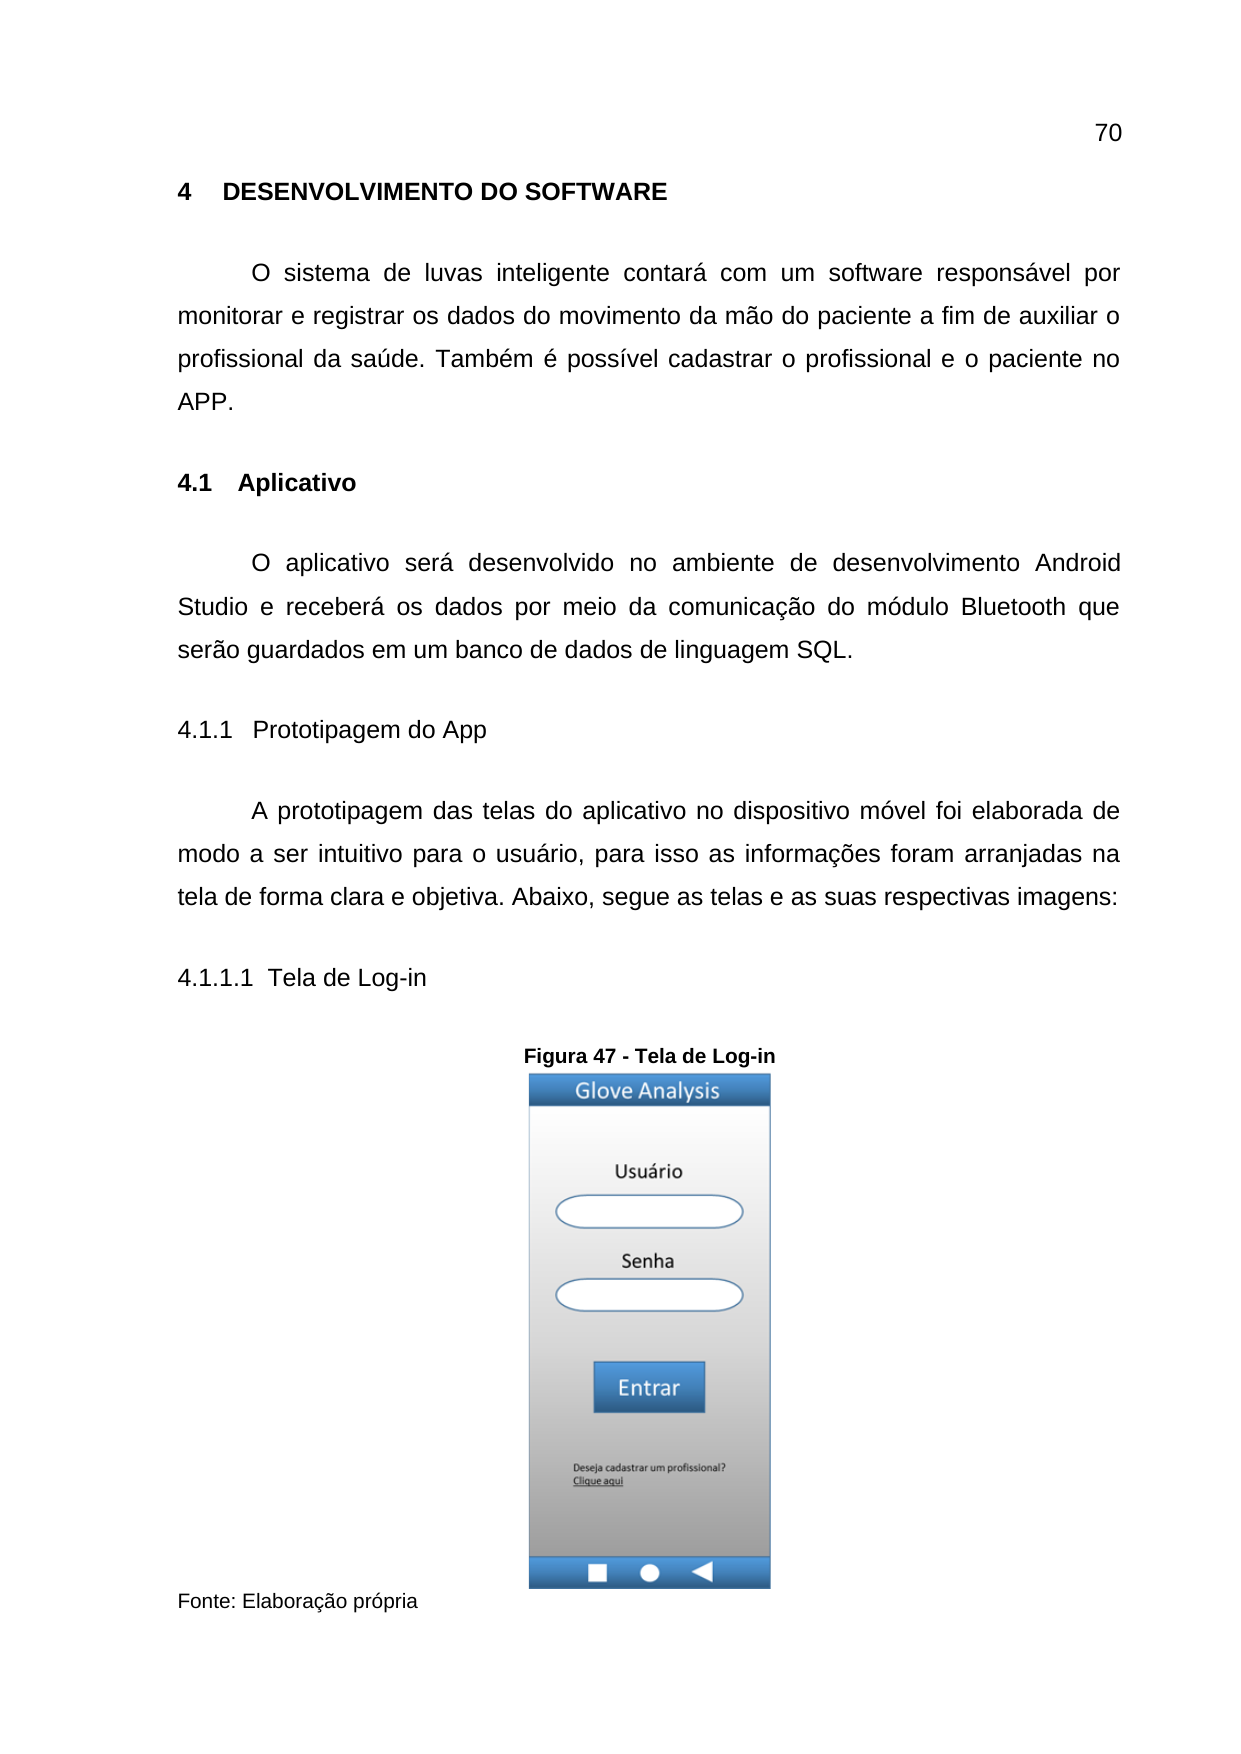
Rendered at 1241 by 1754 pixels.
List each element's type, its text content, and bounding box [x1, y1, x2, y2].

subtitle Aplicativo [177, 468, 1122, 497]
text A prototipagem das telas do aplicativo no dispositivo móvel foi elaborada de modo a ser intuitivo para o usuário, para isso as informações foram arranjadas na tela de forma clara e objetiva. Abaixo, segue as telas e as suas respectivas imagens: [177, 796, 1122, 911]
subtitle DESENVOLVIMENTO DO SOFTWARE [177, 177, 1122, 206]
text O sistema de luvas inteligente contará com um software responsável por monitorar e registrar os dados do movimento da mão do paciente a fim de auxiliar o profissional da saúde. Também é possível cadastrar o profissional e o paciente no APP. [177, 258, 1122, 416]
subtitle Prototipagem do App [177, 715, 1122, 744]
picture [528, 1067, 771, 1589]
text O aplicativo será desenvolvido no ambiente de desenvolvimento Android Studio e receberá os dados por meio da comunicação do módulo Bluetooth que serão guardados em um banco de dados de linguagem SQL. [177, 548, 1122, 663]
text Fonte: Elaboração própria [177, 1589, 1122, 1613]
text Figura 47 - Tela de Log-in [177, 1043, 1122, 1067]
subtitle Tela de Log-in [177, 963, 1122, 992]
